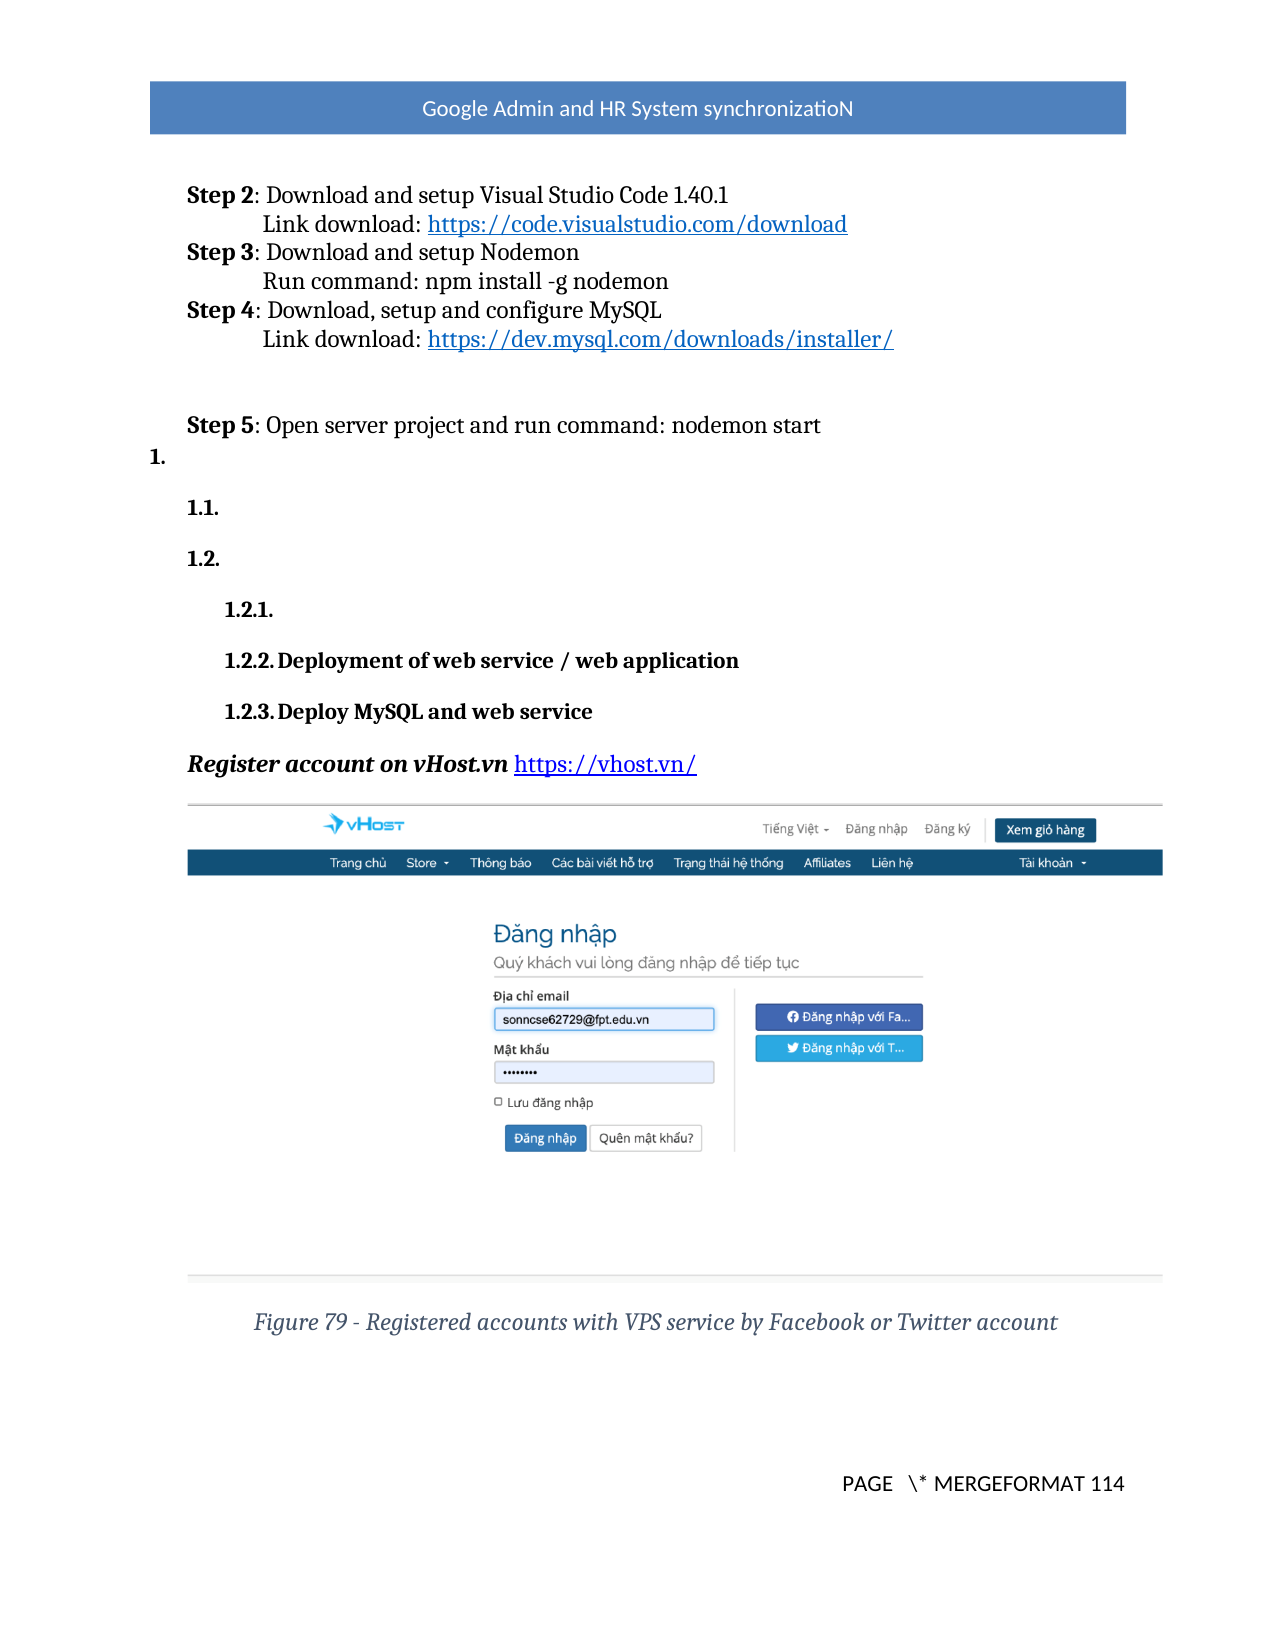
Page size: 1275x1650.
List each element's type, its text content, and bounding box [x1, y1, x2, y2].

text Register account on vHost.vn https://vhost.vn/ [187, 750, 1125, 779]
text Step 2: Download and setup Visual Studio Code 1.40.1 [187, 181, 1125, 209]
text Run command: npm install -g nodemon [187, 267, 1125, 296]
text Step 3: Download and setup Nodemon [187, 238, 1125, 267]
text Link download: https://dev.mysql.com/downloads/installer/ [187, 324, 1125, 353]
text Link download: https://code.visualstudio.com/download [187, 209, 1125, 238]
subtitle Deployment of web service / web application [225, 648, 1125, 674]
picture [187, 803, 1163, 1283]
text Step 4: Download, setup and configure MySQL [187, 296, 1125, 324]
subtitle Deploy MySQL and web service [225, 699, 1125, 725]
text Figure 79 - Registered accounts with VPS service by Facebook or Twitter account [187, 1308, 1125, 1337]
text Step 5: Open server project and run command: nodemon start [187, 411, 1125, 439]
